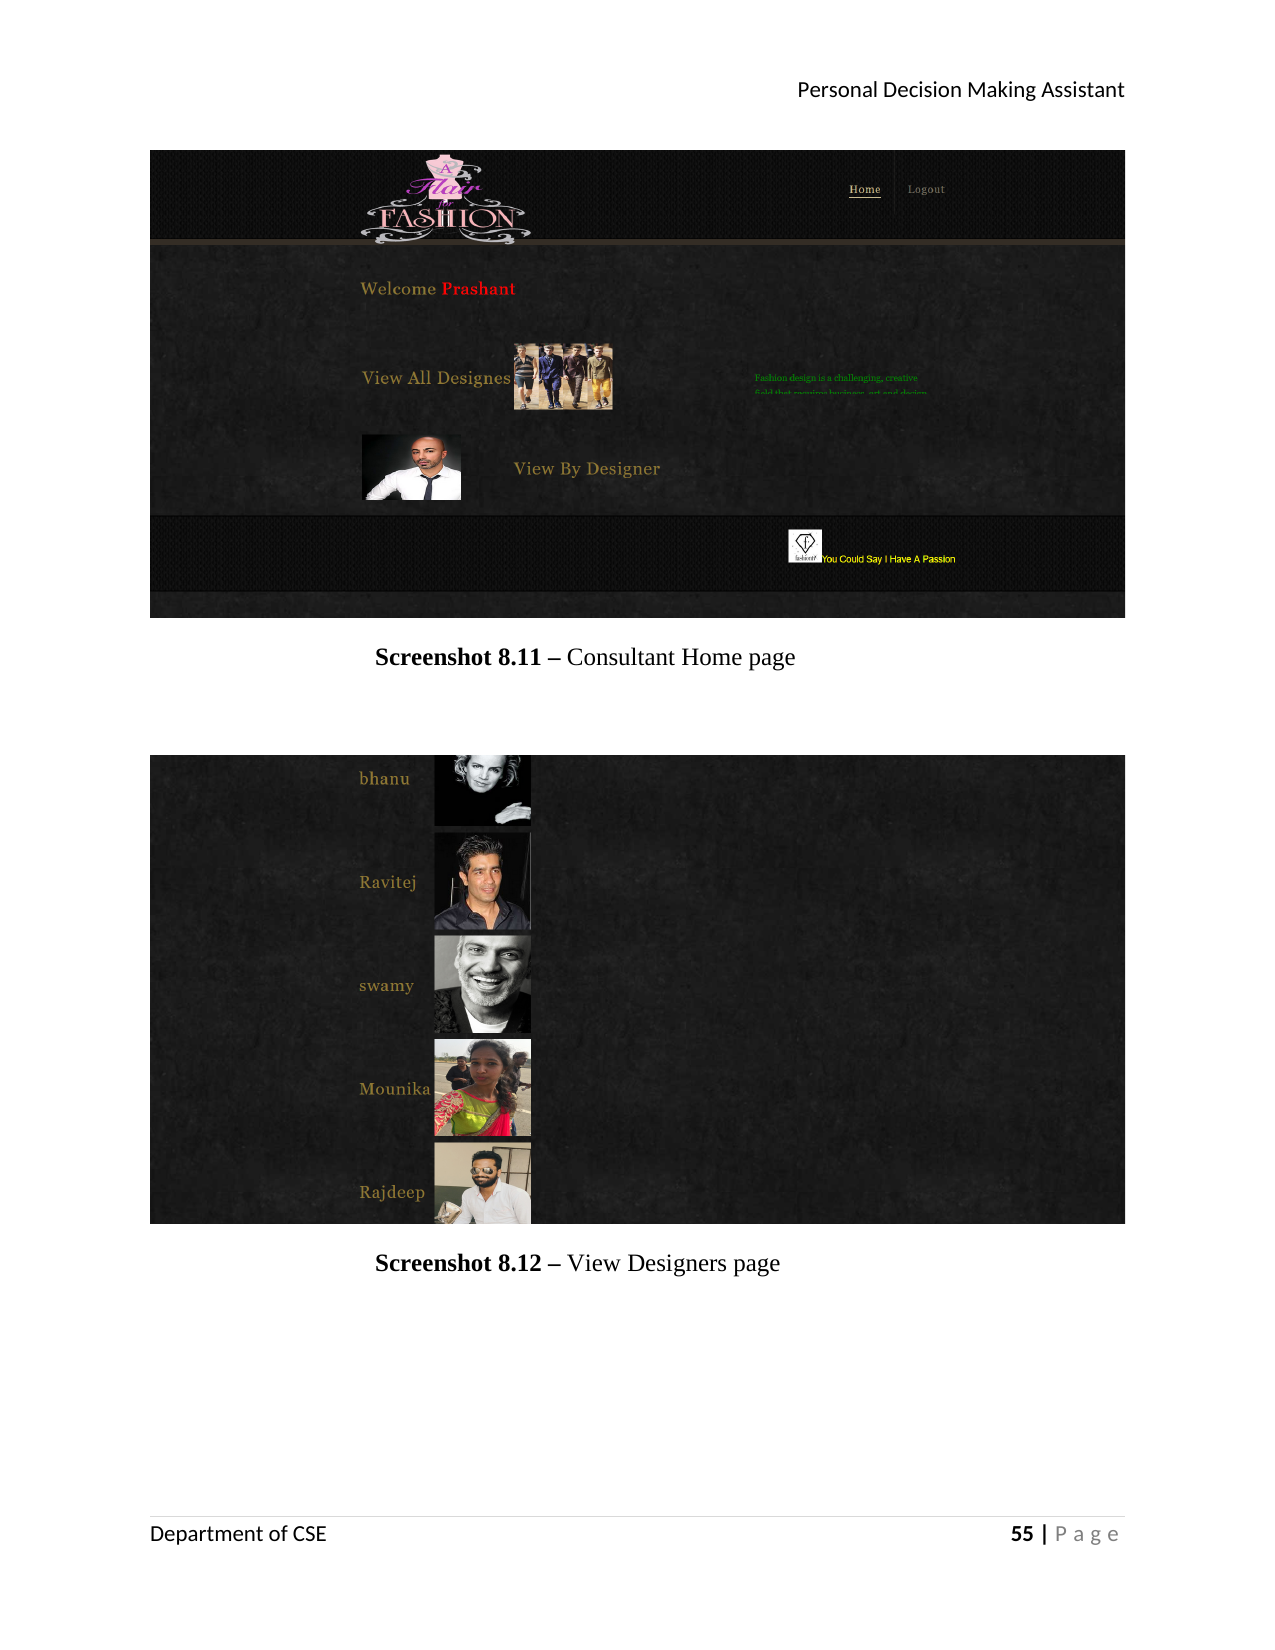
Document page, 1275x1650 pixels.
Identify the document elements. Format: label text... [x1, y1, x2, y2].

picture [150, 150, 1125, 618]
text Screenshot 8.11 – Consultant Home page [300, 642, 1125, 671]
picture [150, 755, 1125, 1224]
text Screenshot 8.12 – View Designers page [150, 1248, 1125, 1277]
